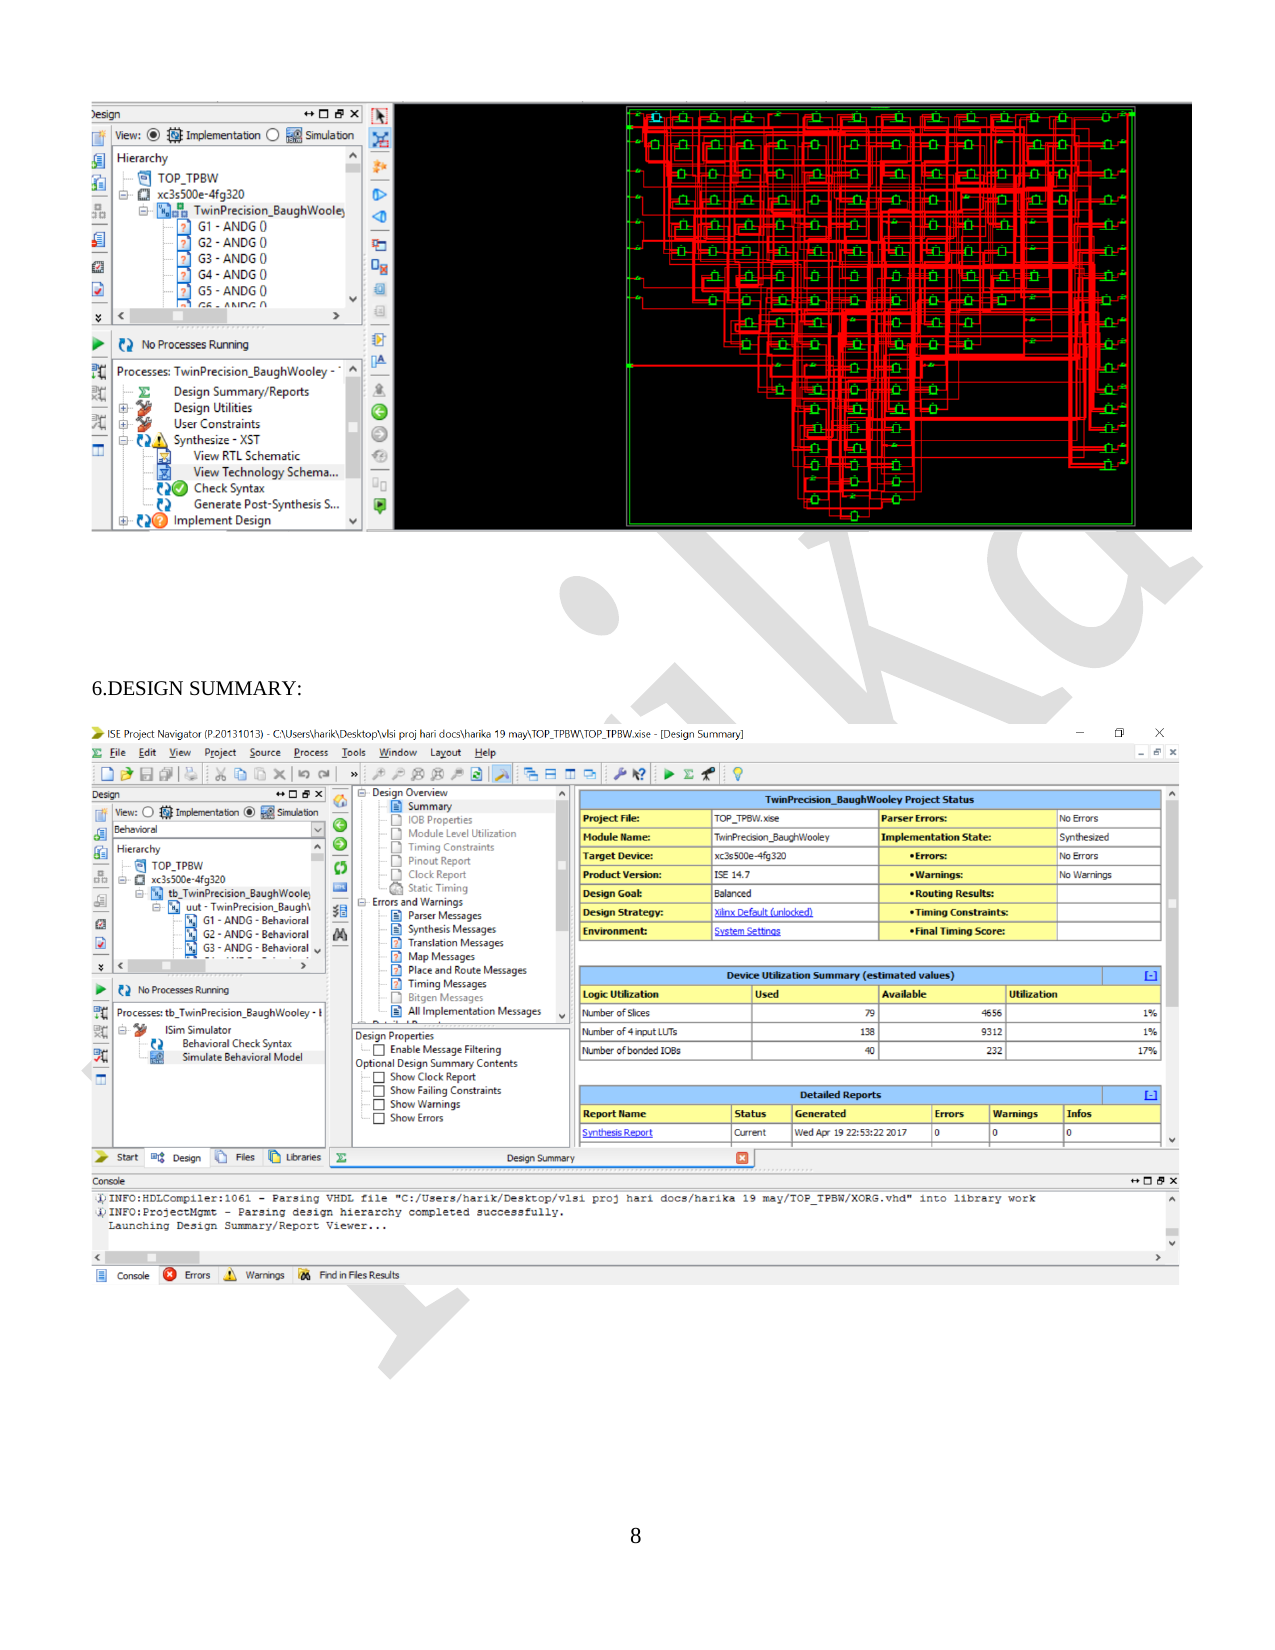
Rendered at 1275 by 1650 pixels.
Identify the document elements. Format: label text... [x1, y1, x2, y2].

picture [91, 724, 1180, 1285]
text 6.DESIGN SUMMARY: [92, 676, 1179, 700]
picture [91, 101, 1192, 532]
